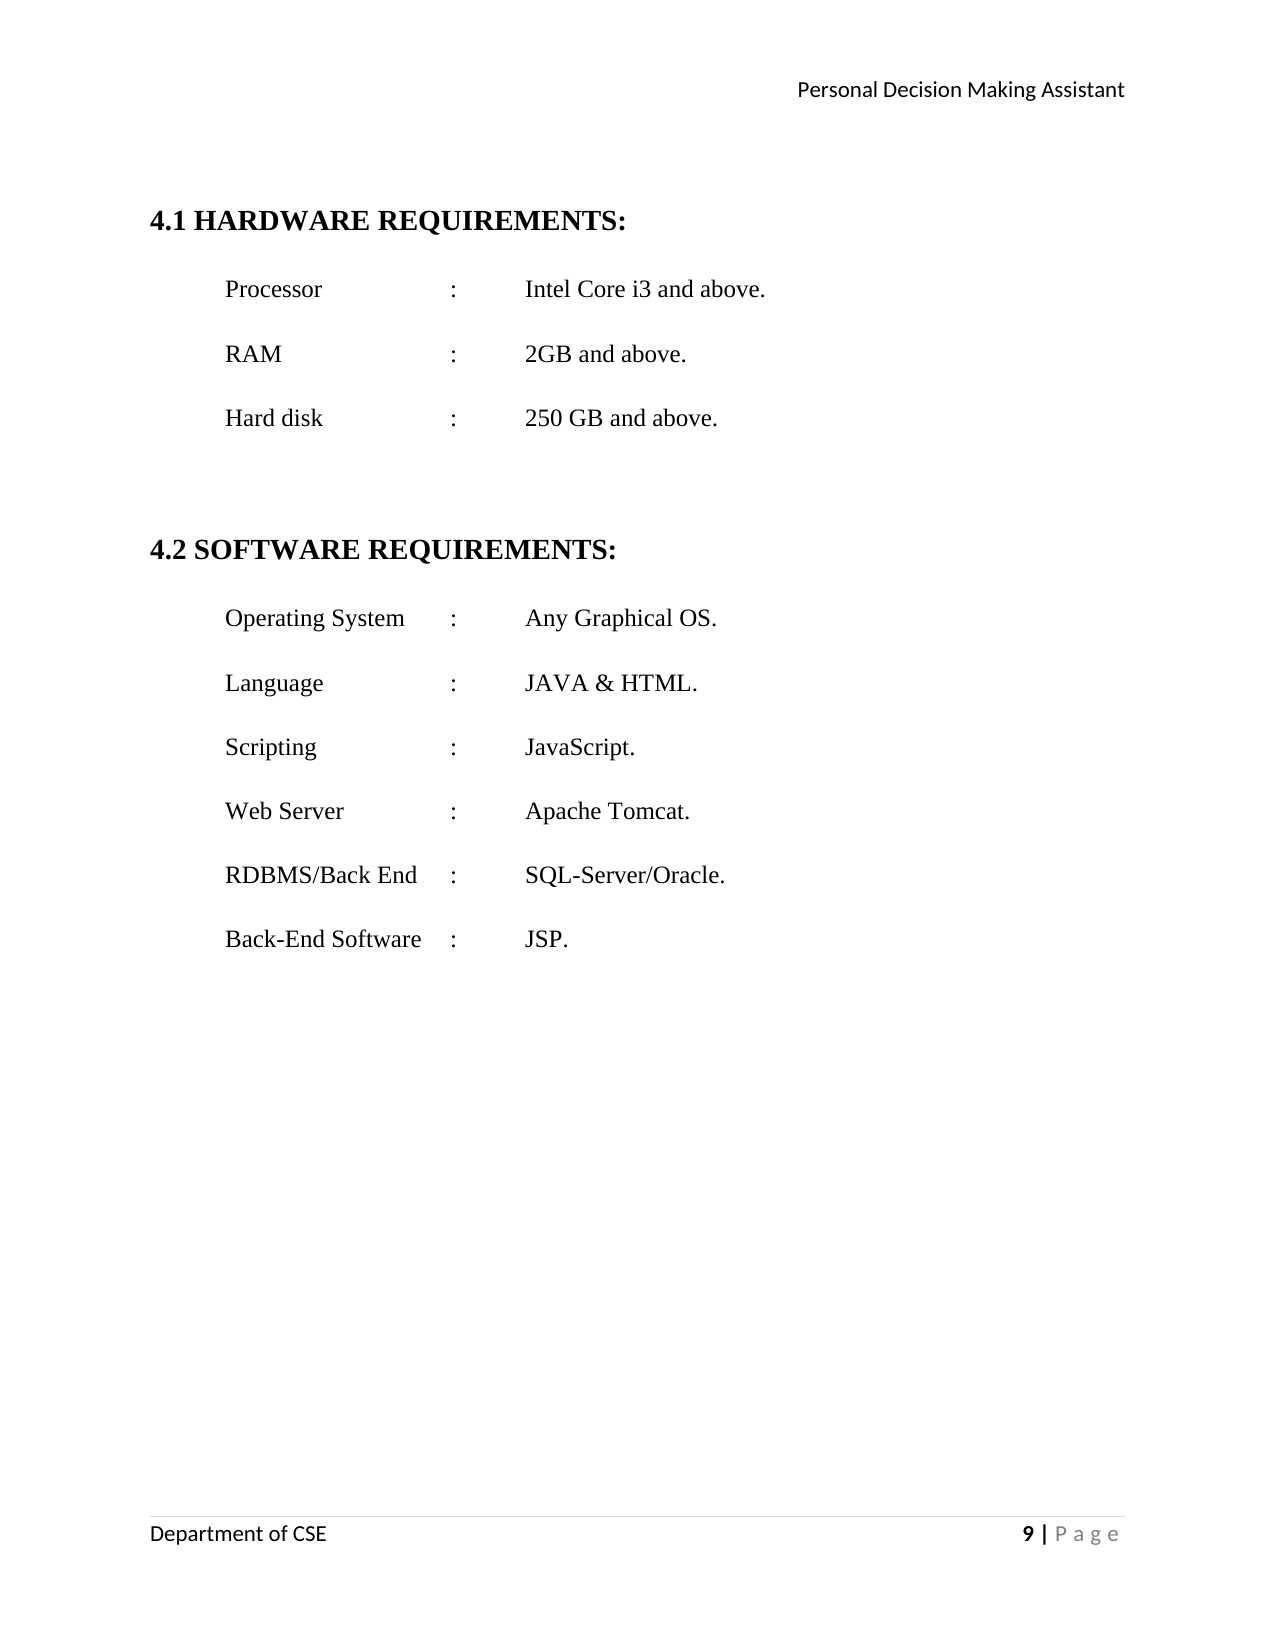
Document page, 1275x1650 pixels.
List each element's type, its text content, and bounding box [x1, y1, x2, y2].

text Operating System : Any Graphical OS. [150, 603, 1125, 632]
text Back-End Software : JSP. [150, 924, 1125, 953]
text 4.1 HARDWARE REQUIREMENTS: [150, 203, 1125, 237]
text 4.2 SOFTWARE REQUIREMENTS: [150, 532, 1125, 566]
text Hard disk : 250 GB and above. [150, 403, 1125, 432]
text RAM : 2GB and above. [150, 339, 1125, 368]
text Web Server : Apache Tomcat. [150, 796, 1125, 825]
text RDBMS/Back End : SQL-Server/Oracle. [150, 860, 1125, 889]
text Scripting : JavaScript. [150, 732, 1125, 761]
text Language : JAVA & HTML. [150, 668, 1125, 697]
text Processor : Intel Core i3 and above. [150, 274, 1125, 303]
